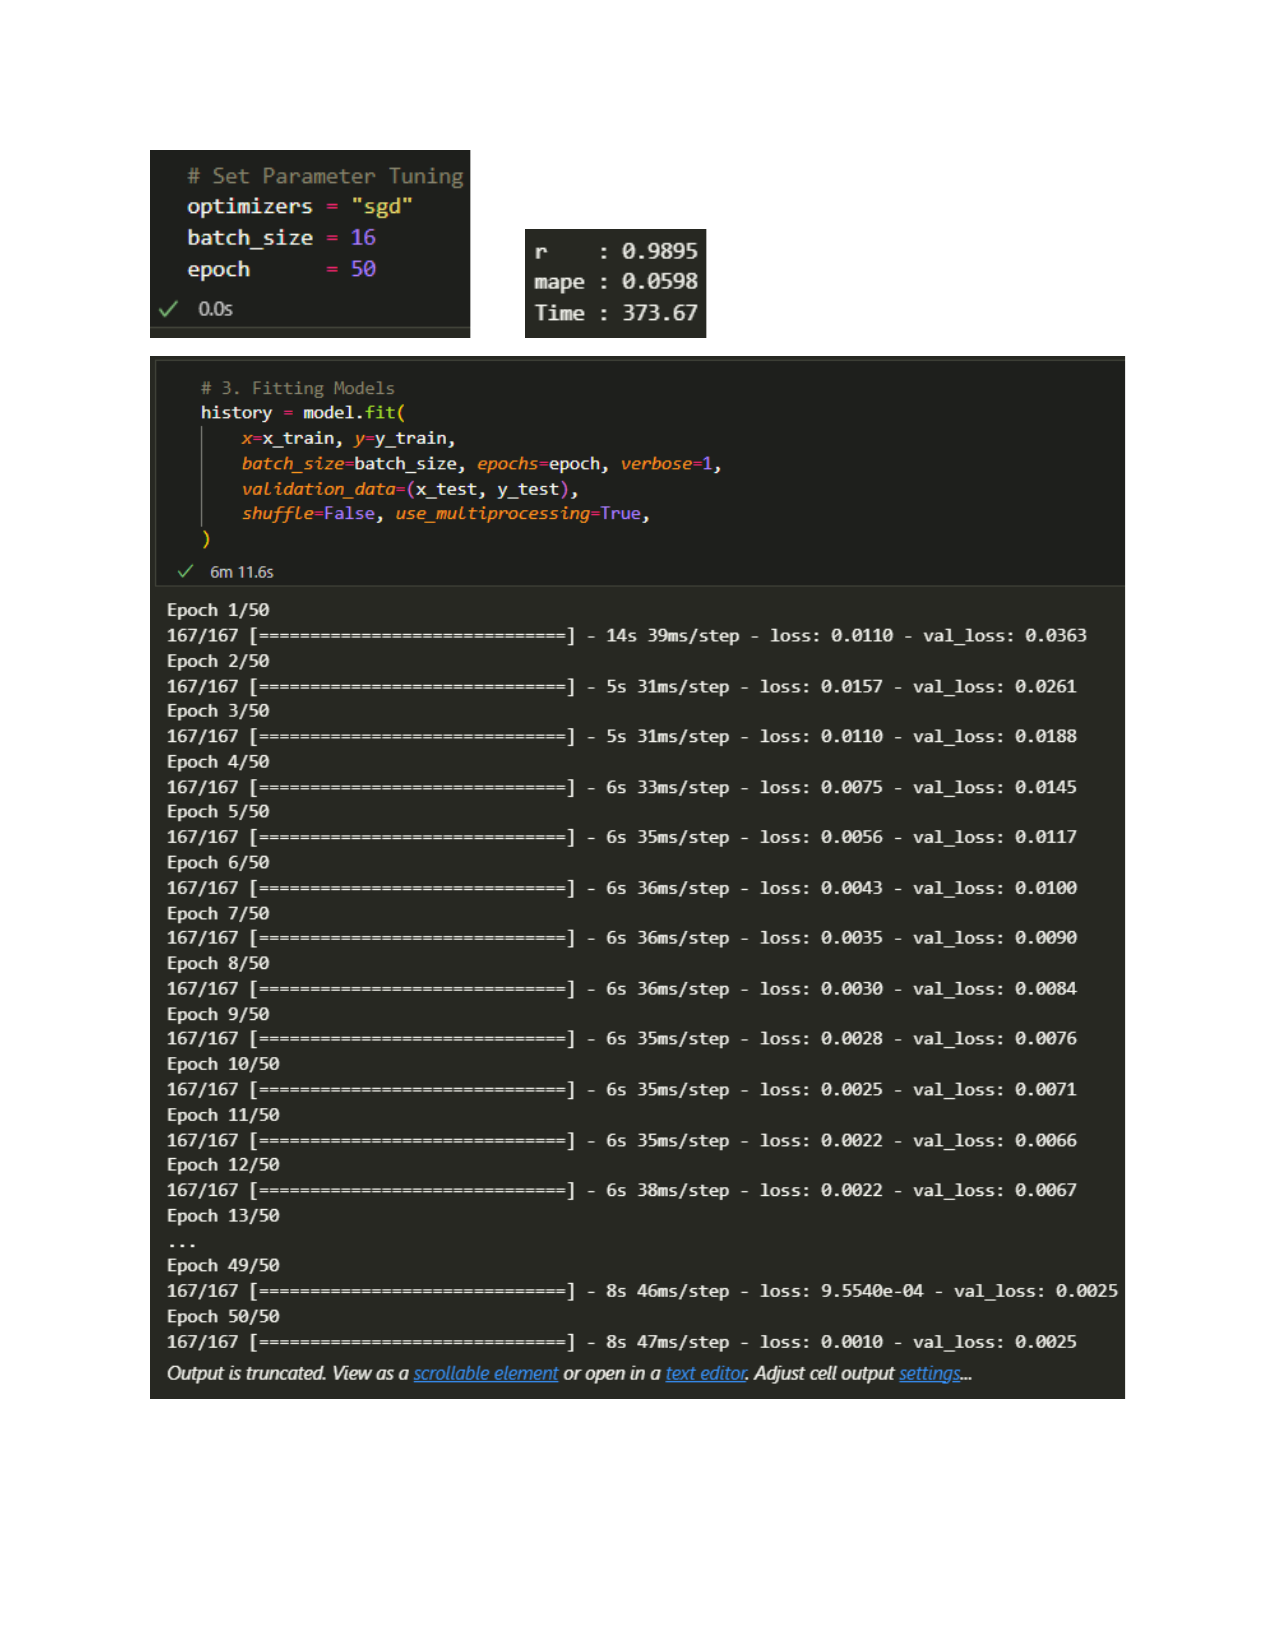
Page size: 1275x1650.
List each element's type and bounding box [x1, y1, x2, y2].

picture [150, 150, 471, 338]
picture [150, 356, 1125, 1399]
picture [525, 229, 707, 338]
